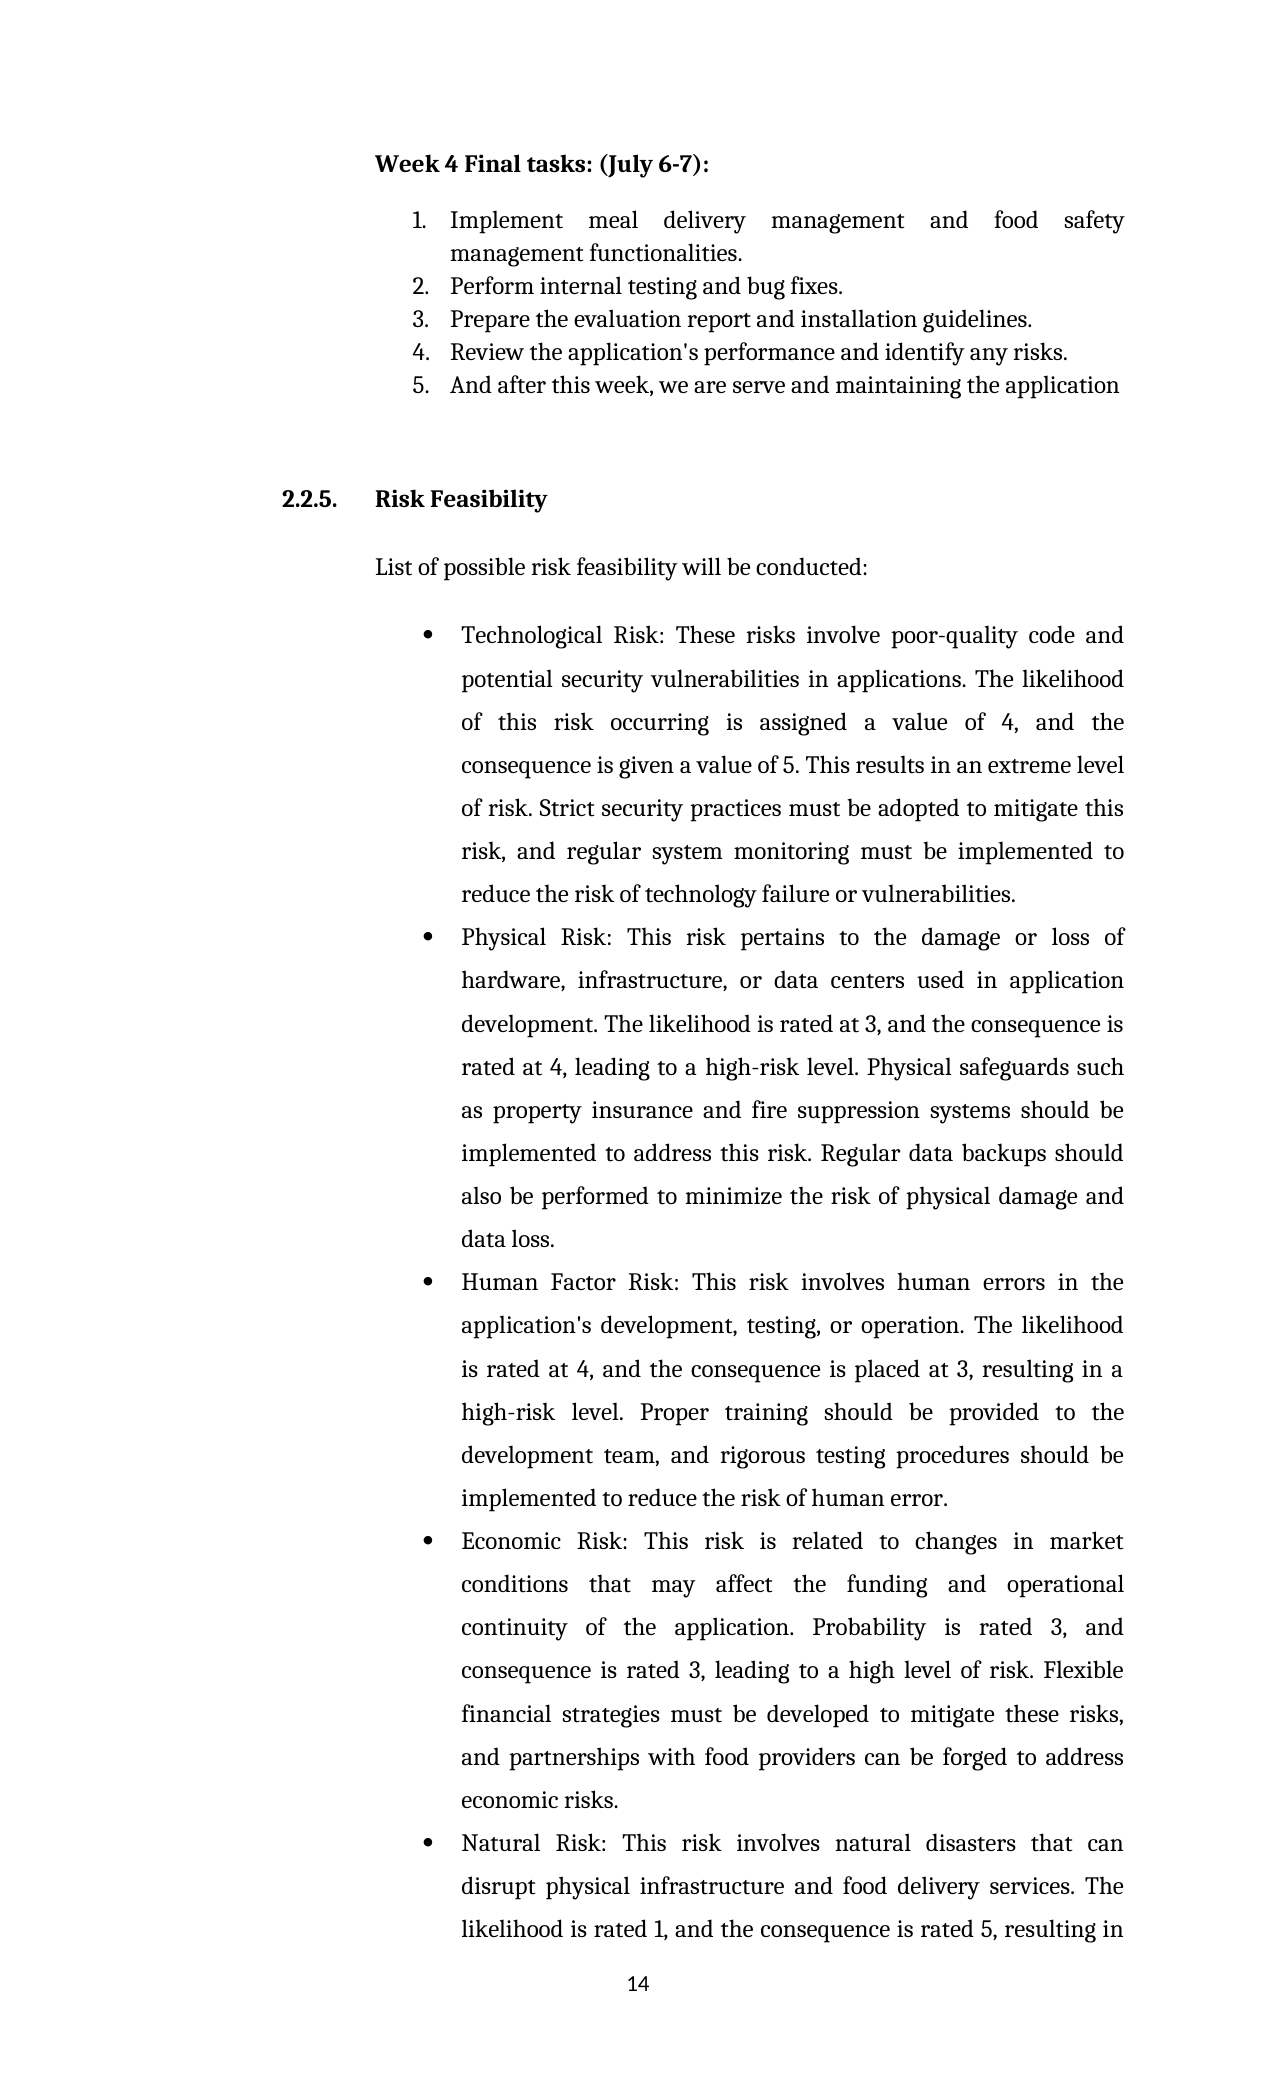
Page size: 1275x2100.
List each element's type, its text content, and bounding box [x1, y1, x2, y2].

list Physical Risk: This risk pertains to the damage or loss of hardware, infrastructure, or data centers used in application development. The likelihood is rated at 3, and the consequence is rated at 4, leading to a high-risk level. Physical safeguards such as property insurance and fire suppression systems should be implemented to address this risk. Regular data backups should also be performed to minimize the risk of physical damage and data loss. [424, 923, 1125, 1254]
text List of possible risk feasibility will be conducted: [150, 553, 1125, 582]
list Perform internal testing and bug fixes. [412, 272, 1125, 301]
list Risk Feasibility [337, 485, 1125, 514]
list Economic Risk: This risk is related to changes in market conditions that may affect the funding and operational continuity of the application. Probability is rated 3, and consequence is rated 3, leading to a high level of risk. Flexible financial strategies must be developed to mitigate these risks, and partnerships with food providers can be forged to address economic risks. [424, 1527, 1125, 1814]
list Human Factor Risk: This risk involves human errors in the application's development, testing, or operation. The likelihood is rated at 4, and the consequence is placed at 3, resulting in a high-risk level. Proper training should be provided to the development team, and rigorous testing procedures should be implemented to reduce the risk of human error. [424, 1268, 1125, 1513]
list Implement meal delivery management and food safety management functionalities. [412, 206, 1125, 268]
list And after this week, we are serve and maintaining the application [412, 371, 1125, 400]
text Week 4 Final tasks: (July 6-7): [300, 150, 1125, 179]
list Prepare the evaluation report and installation guidelines. [412, 305, 1125, 334]
list Technological Risk: These risks involve poor-quality code and potential security vulnerabilities in applications. The likelihood of this risk occurring is assigned a value of 4, and the consequence is given a value of 5. This results in an extreme level of risk. Strict security practices must be adopted to mitigate this risk, and regular system monitoring must be implemented to reduce the risk of technology failure or vulnerabilities. [424, 621, 1125, 909]
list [424, 1829, 1125, 1944]
list Review the application's performance and identify any risks. [412, 338, 1125, 367]
